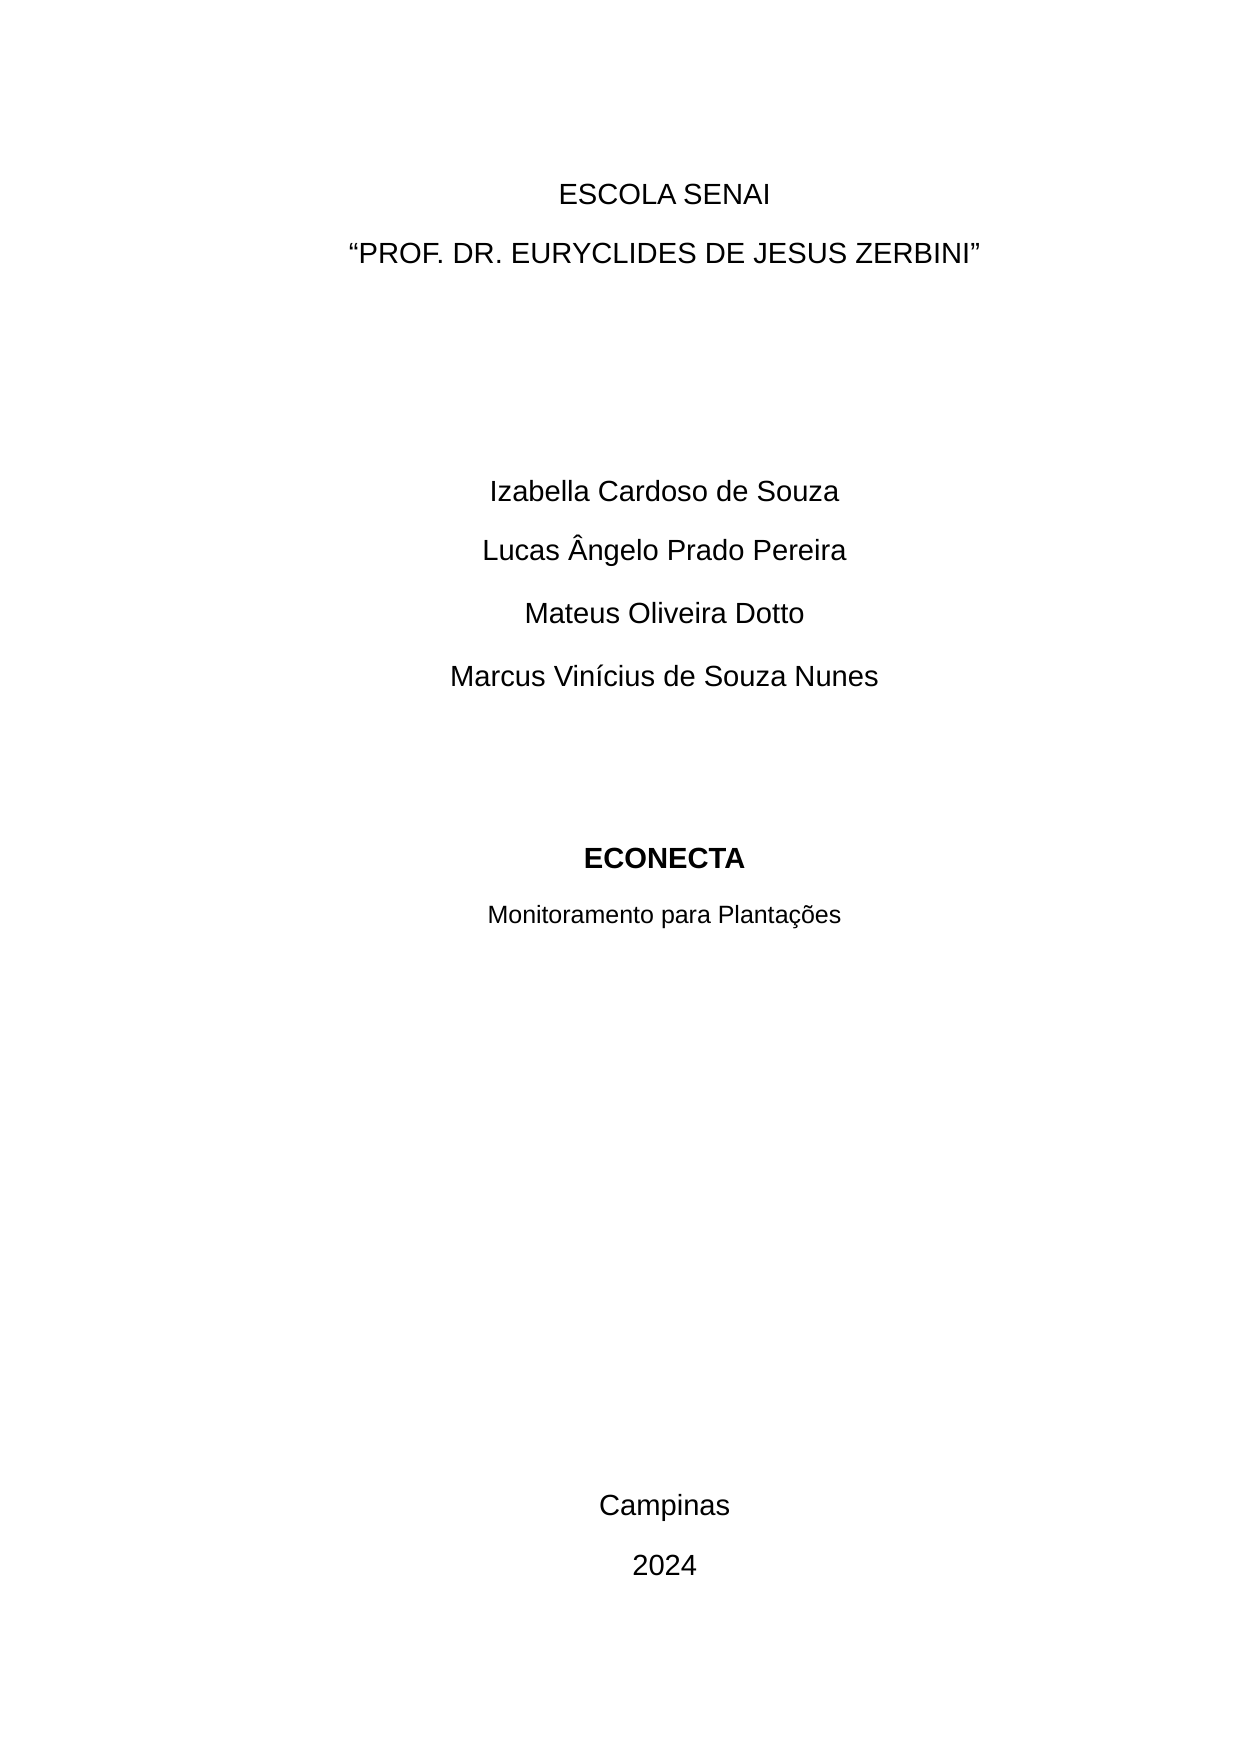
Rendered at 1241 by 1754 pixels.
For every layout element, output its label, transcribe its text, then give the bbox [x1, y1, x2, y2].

text Campinas [207, 1488, 1122, 1522]
text Lucas Ângelo Prado Pereira [207, 533, 1122, 567]
text ESCOLA SENAI [207, 177, 1122, 211]
text Izabella Cardoso de Souza [207, 474, 1122, 508]
text ECONECTA [207, 841, 1122, 874]
text Mateus Oliveira Dotto [207, 596, 1122, 630]
text Marcus Vinícius de Souza Nunes [207, 659, 1122, 693]
text “PROF. DR. EURYCLIDES DE JESUS ZERBINI” [207, 237, 1122, 270]
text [207, 1548, 1122, 1581]
text Monitoramento para Plantações [207, 900, 1122, 929]
